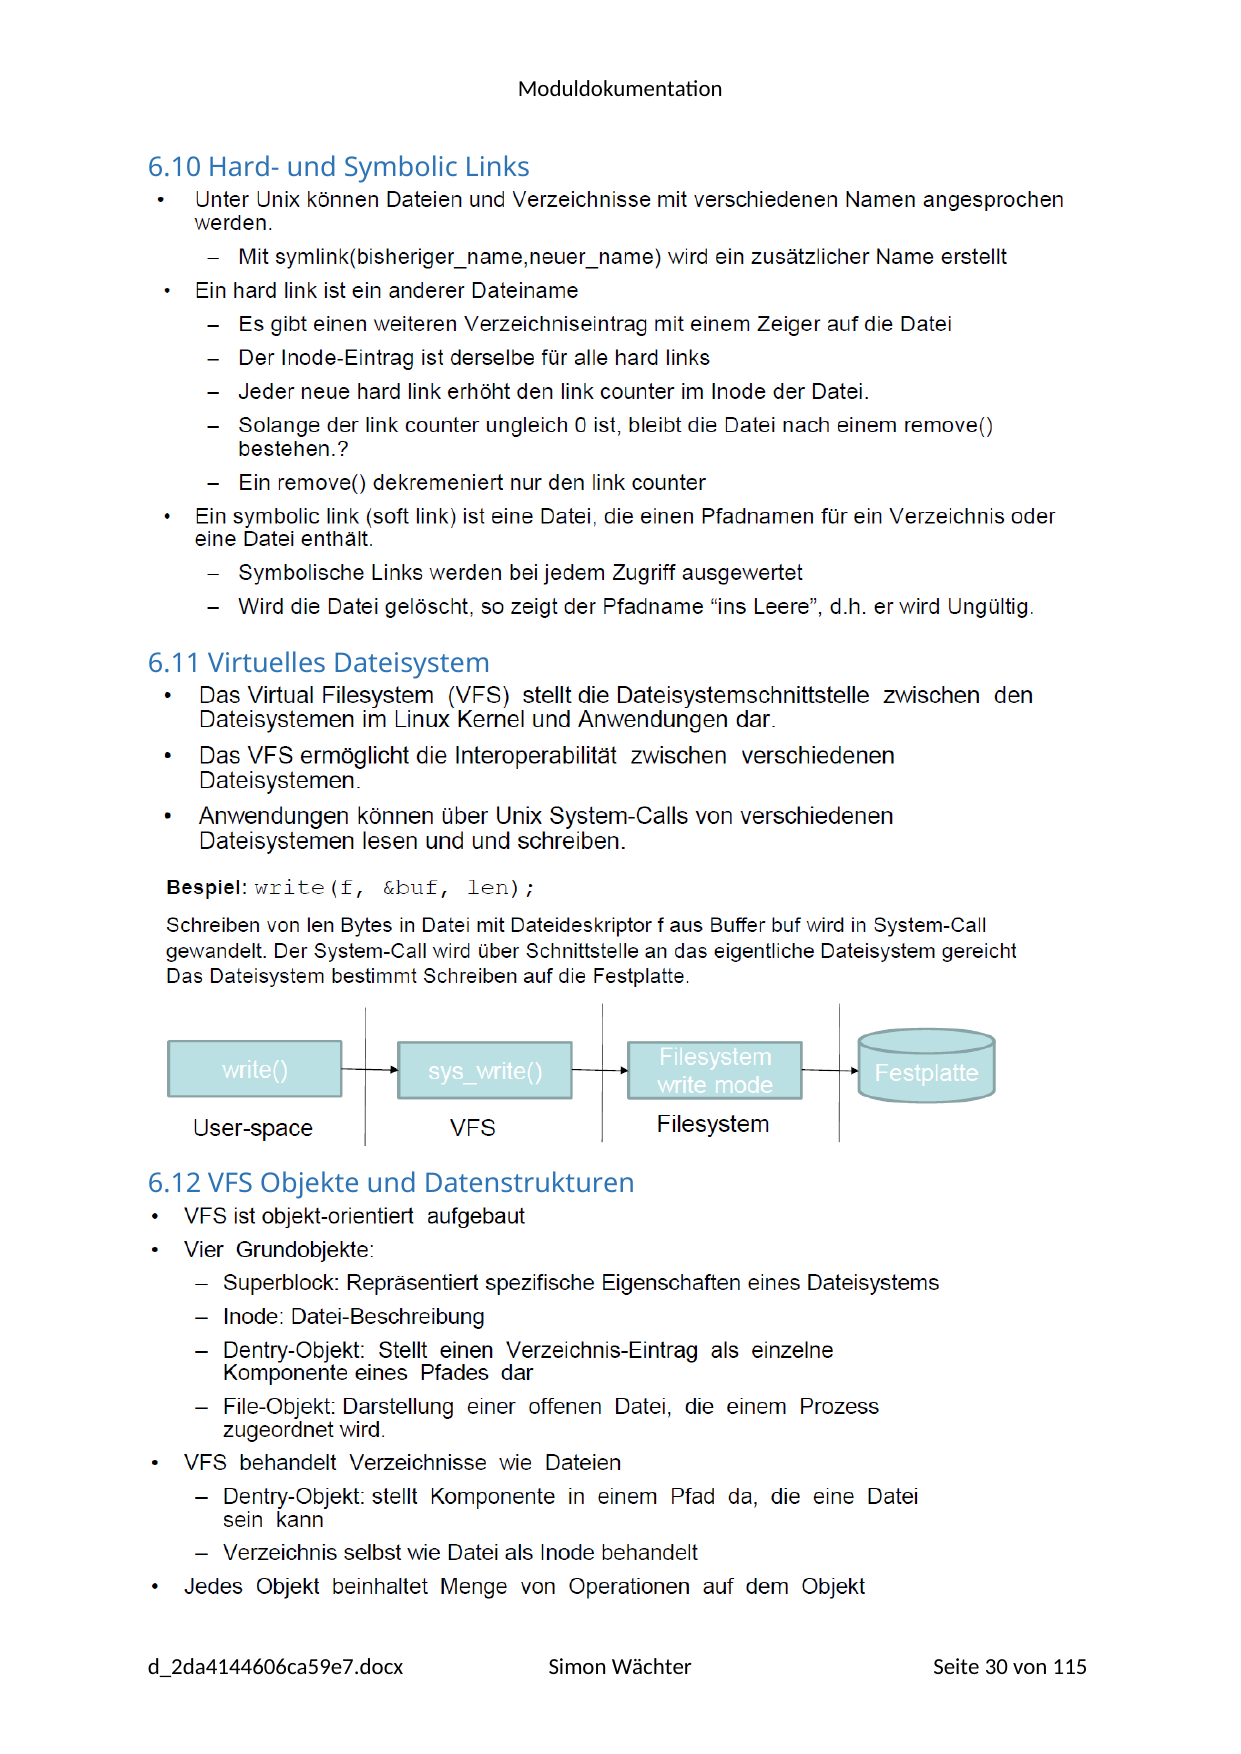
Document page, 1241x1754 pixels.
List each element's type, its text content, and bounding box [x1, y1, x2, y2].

subtitle Hard- und Symbolic Links [148, 148, 1093, 184]
picture [147, 187, 1093, 625]
subtitle Virtuelles Dateisystem [148, 644, 1093, 681]
subtitle VFS Objekte und Datenstrukturen [148, 1164, 1093, 1201]
picture [147, 683, 1058, 1146]
picture [147, 1203, 987, 1607]
